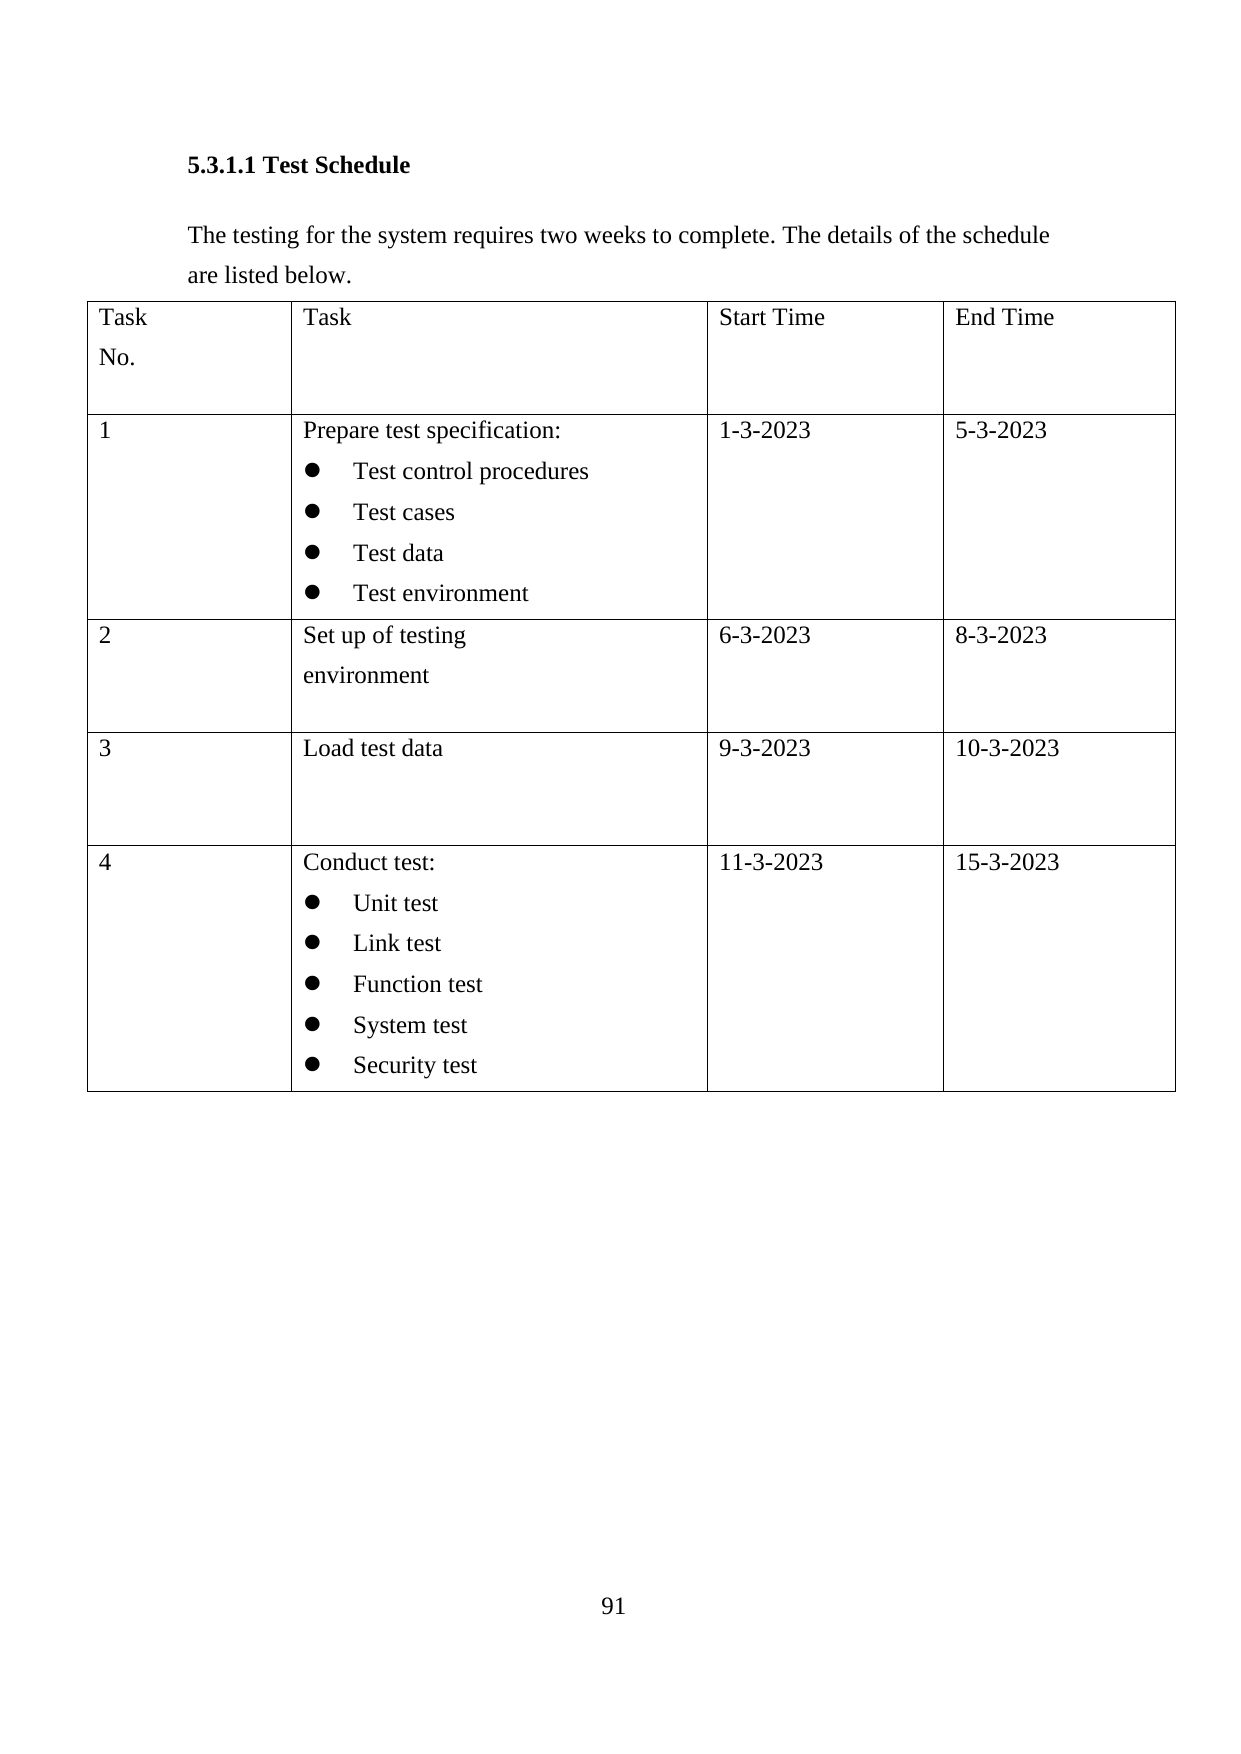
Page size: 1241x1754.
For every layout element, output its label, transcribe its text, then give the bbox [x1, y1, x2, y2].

table_cell 2 [88, 620, 291, 732]
table_header Start Time [708, 302, 943, 414]
table_cell Conduct test: Unit test Link test Function test System test Security test [292, 846, 707, 1091]
table_cell 3 [88, 733, 291, 845]
table_cell Prepare test specification: Test control procedures Test cases Test data Test environment [292, 415, 707, 619]
table_cell 5-3-2023 [944, 415, 1175, 619]
table_cell 15-3-2023 [944, 846, 1175, 1091]
table_cell 8-3-2023 [944, 620, 1175, 732]
text The testing for the system requires two weeks to complete. The details of the schedule are listed below. [187, 220, 1059, 289]
table_cell Load test data [292, 733, 707, 845]
table_cell 11-3-2023 [708, 846, 943, 1091]
table_cell 9-3-2023 [708, 733, 943, 845]
table_cell 4 [88, 846, 291, 1091]
table_cell 1-3-2023 [708, 415, 943, 619]
table_cell Set up of testing environment [292, 620, 707, 732]
table_cell 1 [88, 415, 291, 619]
table_cell 10-3-2023 [944, 733, 1175, 845]
table_header Task [292, 302, 707, 414]
table_header Task No. [88, 302, 291, 414]
table_header End Time [944, 302, 1175, 414]
table_cell 6-3-2023 [708, 620, 943, 732]
subtitle 5.3.1.1 Test Schedule [112, 150, 1159, 179]
